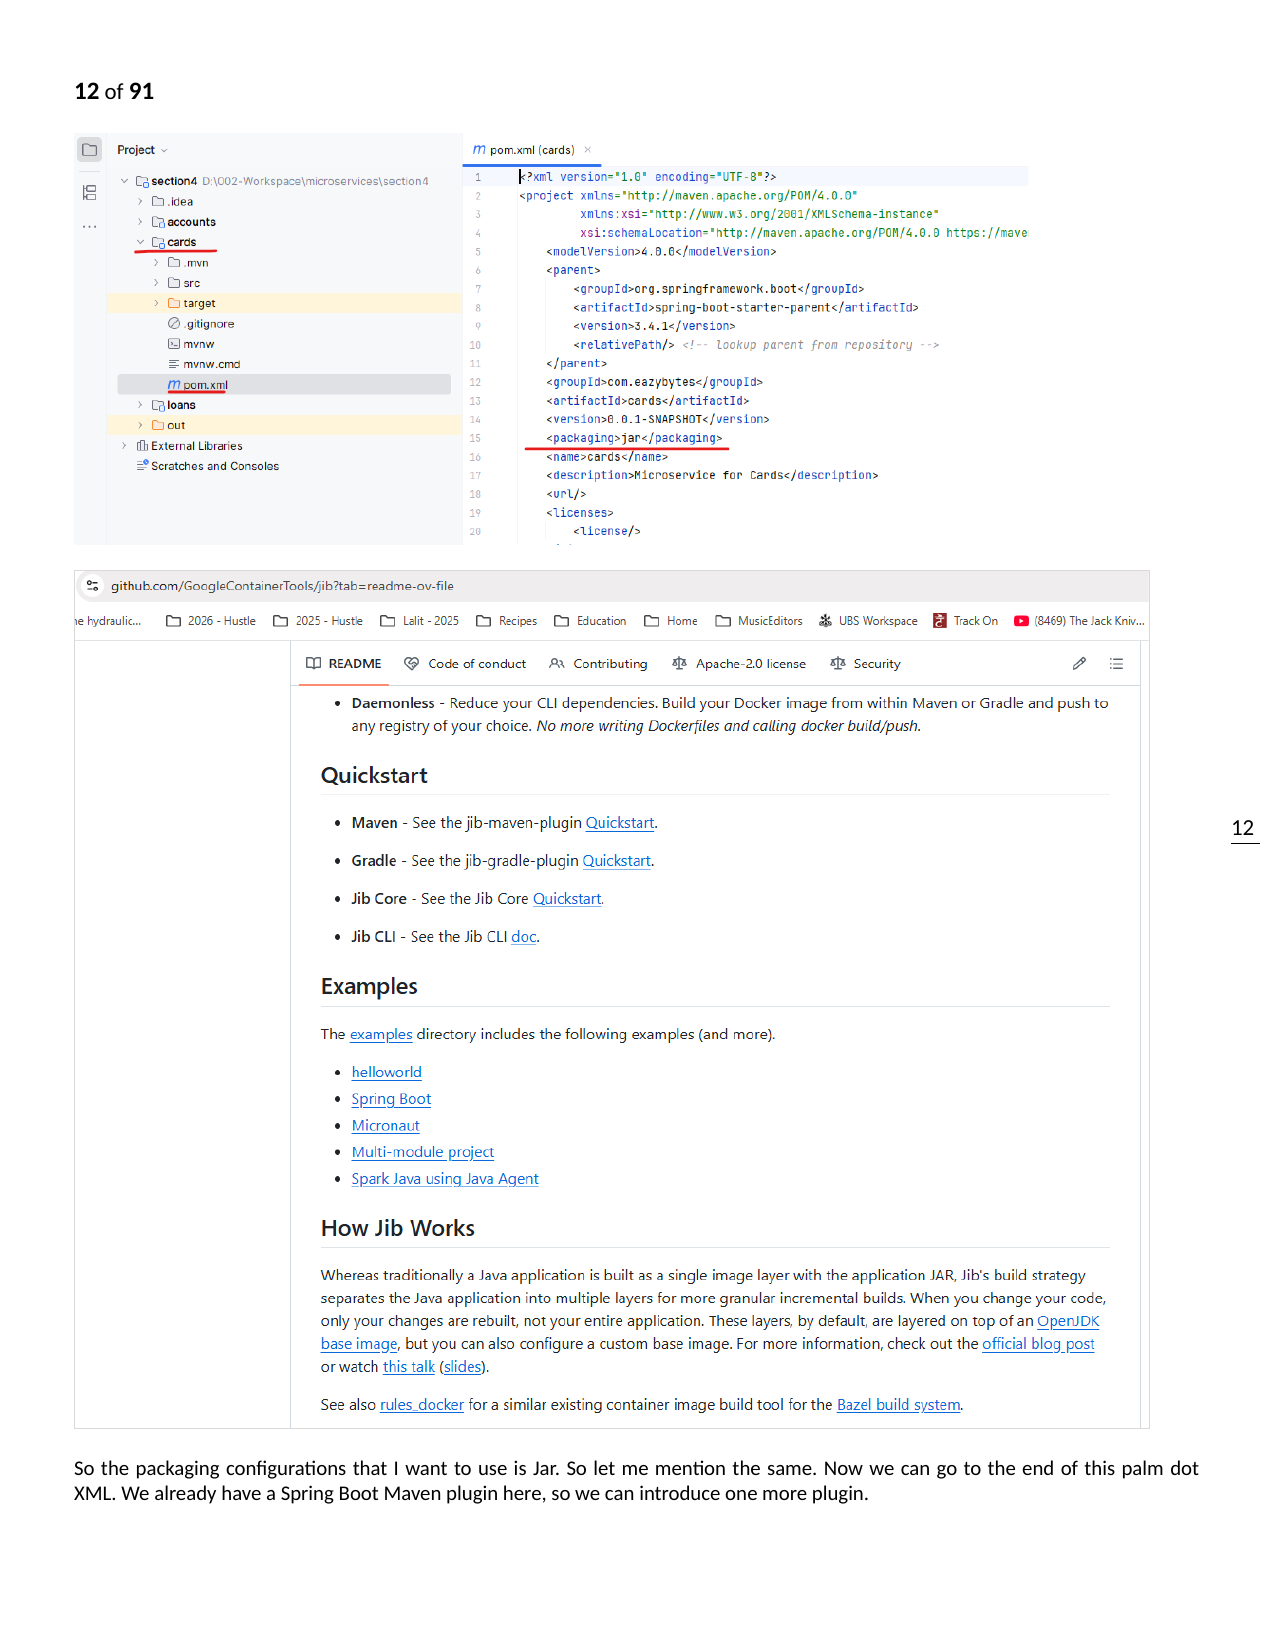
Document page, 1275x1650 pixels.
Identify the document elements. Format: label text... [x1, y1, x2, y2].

picture [73, 133, 1029, 545]
text So the packaging configurations that I want to use is Jar. So let me mention the same. Now we can go to the end of this palm dot XML. We already have a Spring Boot Maven plugin here, so we can introduce one more plugin. [74, 1455, 1201, 1506]
picture [75, 571, 1149, 1428]
